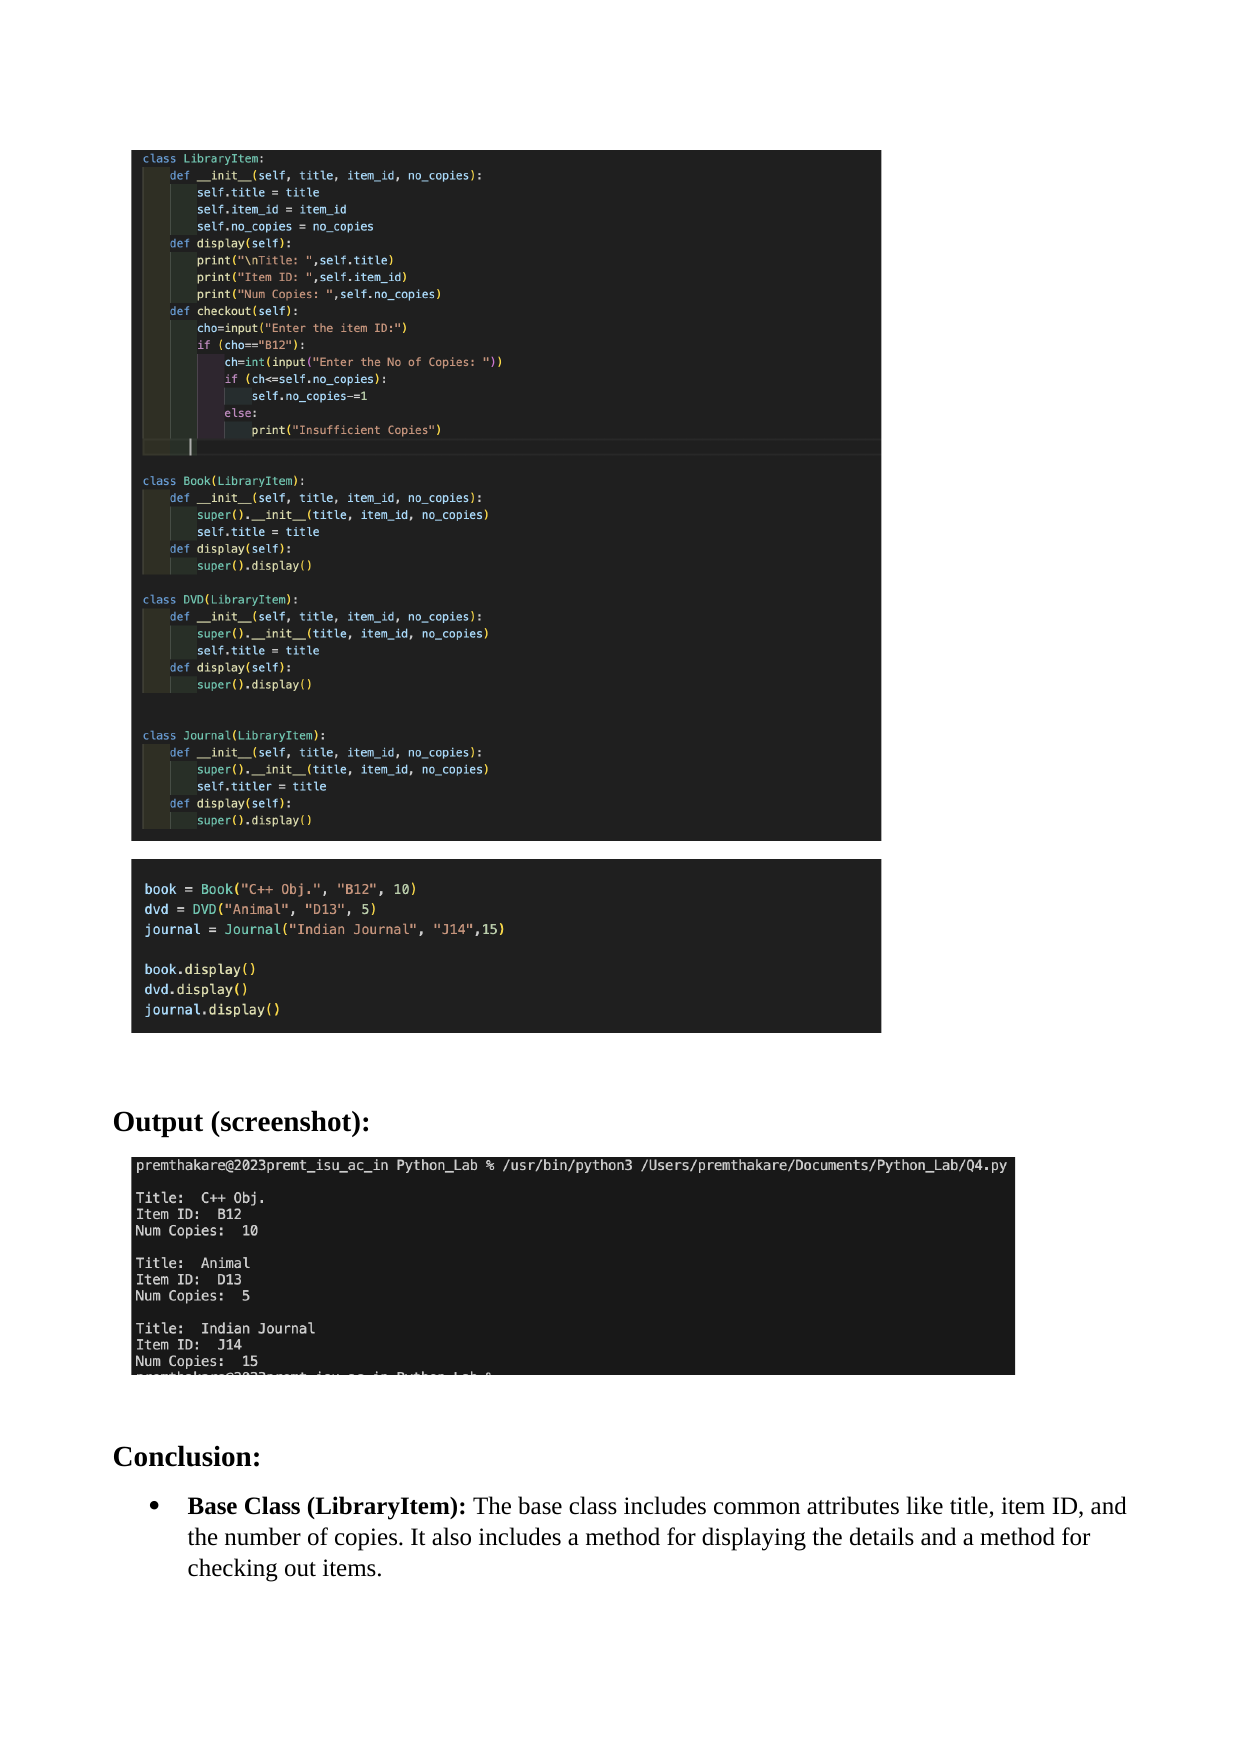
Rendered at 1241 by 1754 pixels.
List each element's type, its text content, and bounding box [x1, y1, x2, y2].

list Base Class (LibraryItem): The base class includes common attributes like title, item ID, and the number of copies. It also includes a method for displaying the details and a method for checking out items. [150, 1491, 1128, 1582]
text Output (screenshot): [112, 1104, 1128, 1138]
text Conclusion: [112, 1439, 1128, 1472]
